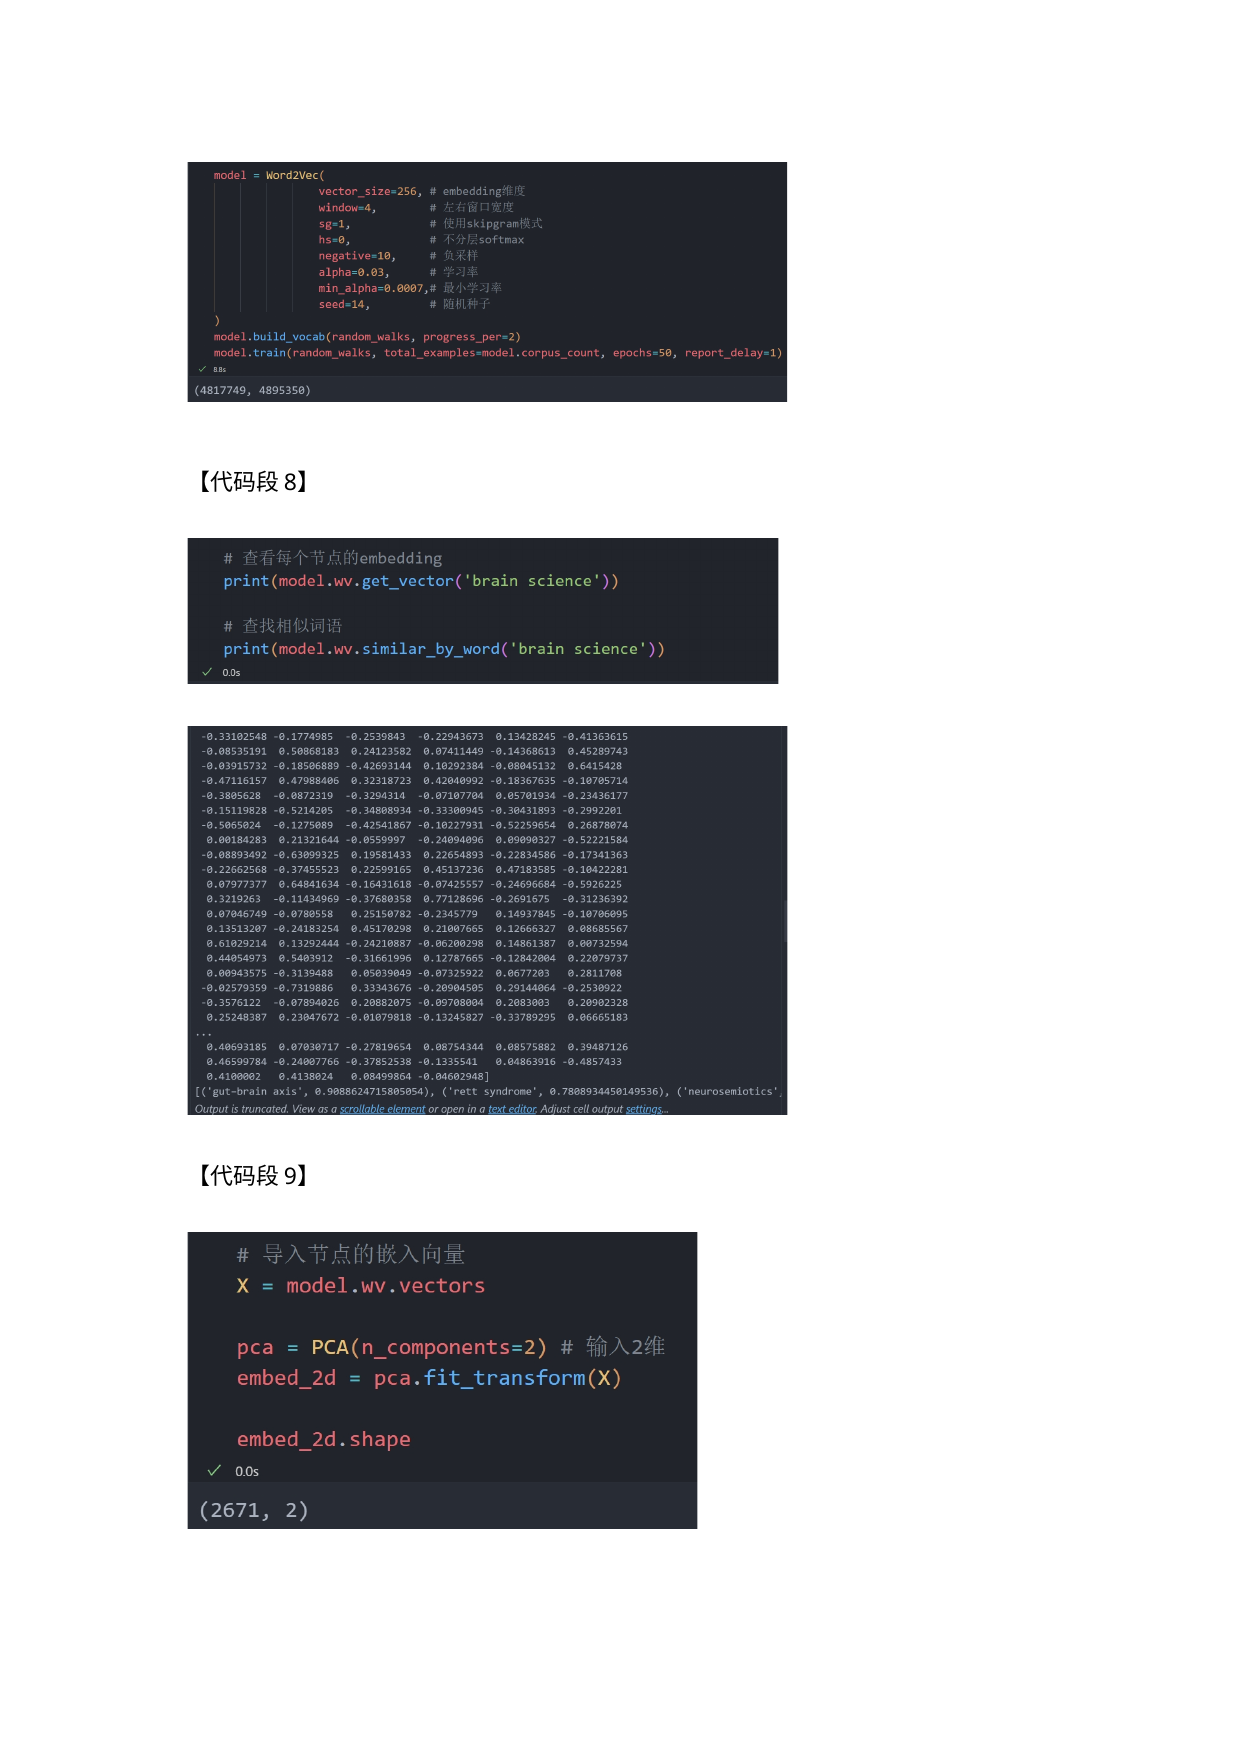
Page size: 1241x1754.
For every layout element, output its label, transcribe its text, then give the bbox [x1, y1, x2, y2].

picture [187, 726, 788, 1115]
picture [187, 162, 788, 402]
text 【代码段9】 [187, 1142, 1053, 1207]
text 【代码段8】 [187, 447, 1053, 512]
picture [187, 538, 779, 684]
picture [187, 1232, 698, 1529]
